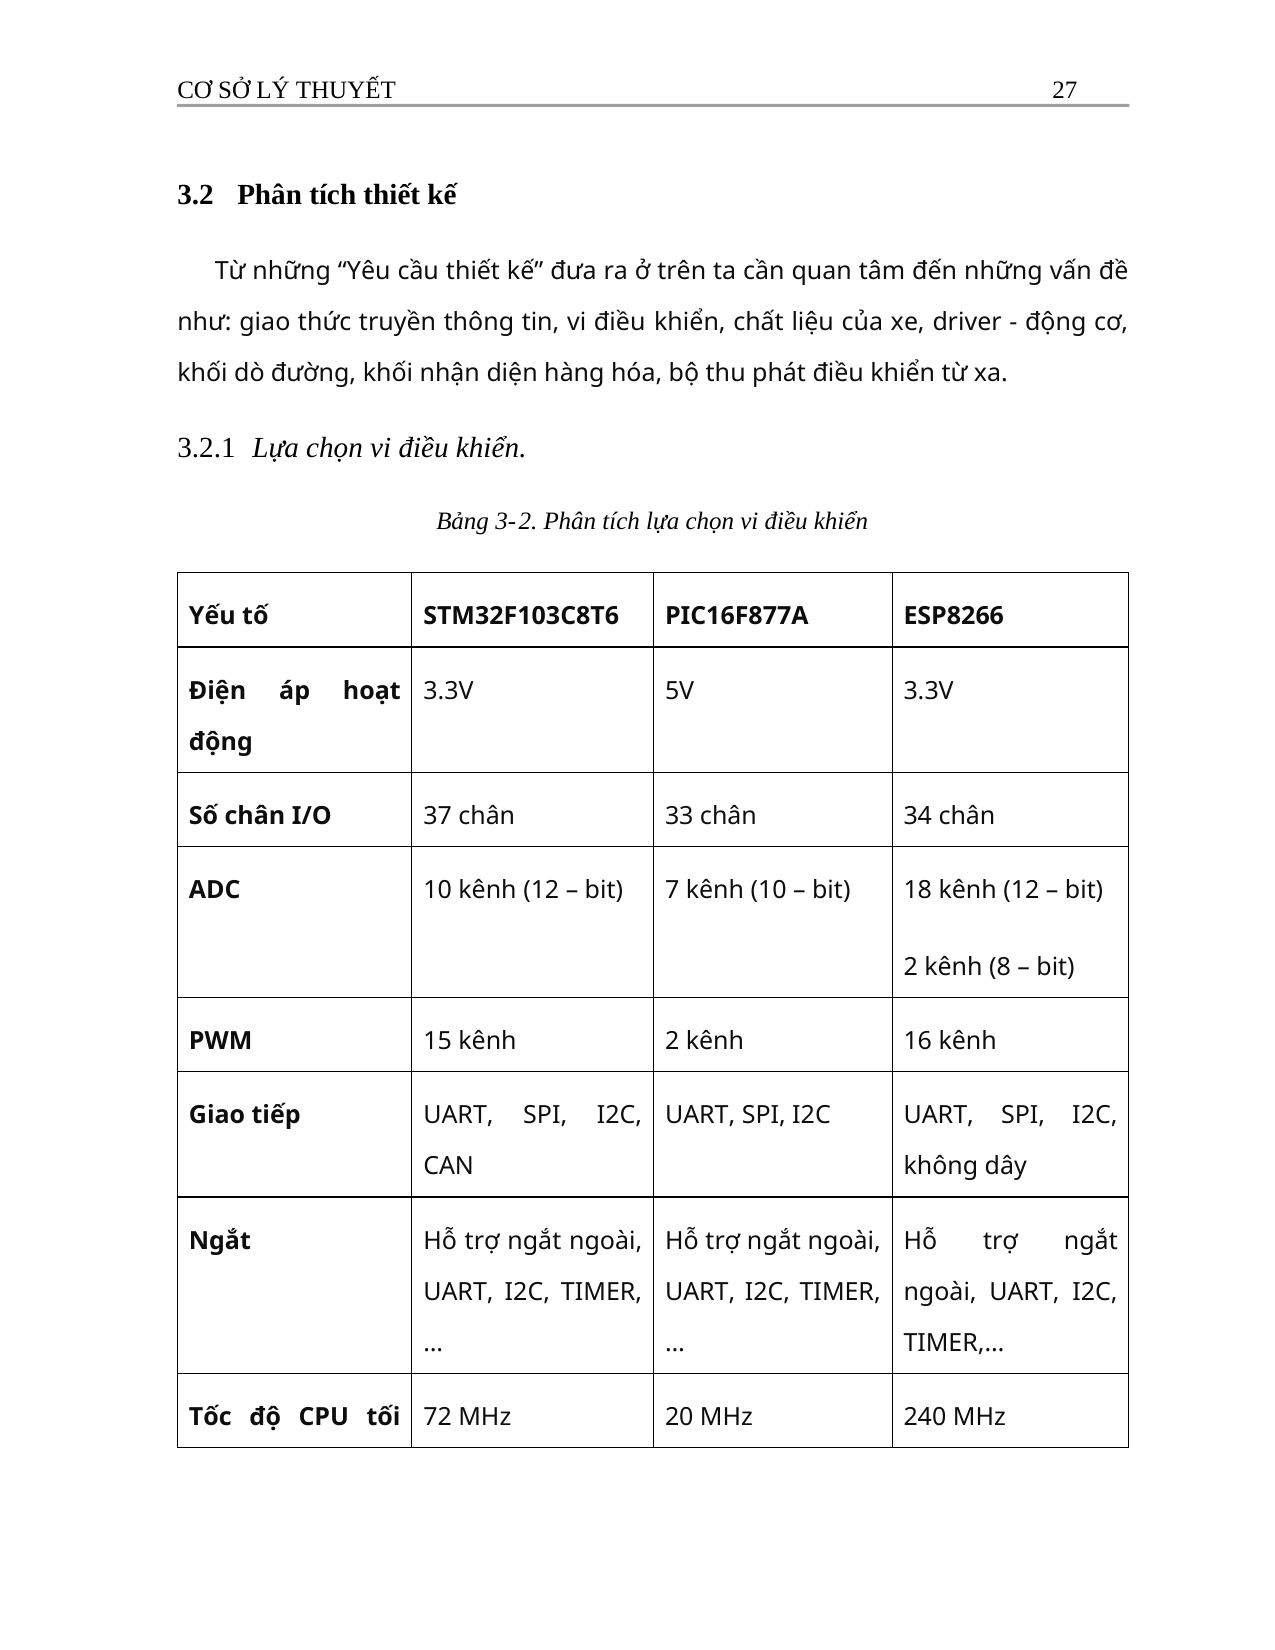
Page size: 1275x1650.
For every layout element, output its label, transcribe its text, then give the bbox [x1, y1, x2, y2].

table_cell 240 MHz [893, 1374, 1128, 1447]
table_cell UART, SPI, I2C [654, 1072, 892, 1196]
table_cell Ngắt [178, 1198, 411, 1373]
table_cell 2 kênh [654, 998, 892, 1071]
table_cell 18 kênh (12 – bit) 2 kênh (8 – bit) [893, 847, 1128, 997]
table_cell Tốc độ CPU tối đa [178, 1374, 411, 1447]
table_cell Giao tiếp [178, 1072, 411, 1196]
table_cell 5V [654, 648, 892, 772]
table_cell 3.3V [412, 648, 653, 772]
table_cell 3.3V [893, 648, 1128, 772]
table_header STM32F103C8T6 [412, 573, 653, 646]
table_cell PWM [178, 998, 411, 1071]
table_cell UART, SPI, I2C, CAN [412, 1072, 653, 1196]
table_header ESP8266 [893, 573, 1128, 646]
table_cell 16 kênh [893, 998, 1128, 1071]
table_cell ADC [178, 847, 411, 997]
table_cell 33 chân [654, 773, 892, 846]
table_cell 7 kênh (10 – bit) [654, 847, 892, 997]
table_cell 10 kênh (12 – bit) [412, 847, 653, 997]
text Từ những “Yêu cầu thiết kế” đưa ra ở trên ta cần quan tâm đến những vấn đề như: giao thức truyền thông tin, vi điều khiển, chất liệu của xe, driver - động cơ, khối dò đường, khối nhận diện hàng hóa, bộ thu phát điều khiển từ xa. [177, 252, 1129, 388]
subtitle Phân tích thiết kế [177, 177, 1129, 211]
table_header PIC16F877A [654, 573, 892, 646]
table_cell 34 chân [893, 773, 1128, 846]
table_cell 20 MHz [654, 1374, 892, 1447]
table_cell Hỗ trợ ngắt ngoài, UART, I2C, TIMER,… [893, 1198, 1128, 1373]
table_header Yếu tố [178, 573, 411, 646]
table_cell Điện áp hoạt động [178, 648, 411, 772]
table_cell Số chân I/O [178, 773, 411, 846]
table_cell 37 chân [412, 773, 653, 846]
subtitle Lựa chọn vi điều khiển. [177, 430, 1129, 464]
table_cell Hỗ trợ ngắt ngoài, UART, I2C, TIMER,… [412, 1198, 653, 1373]
table_cell 72 MHz [412, 1374, 653, 1447]
table_cell UART, SPI, I2C, không dây [893, 1072, 1128, 1196]
table_cell 15 kênh [412, 998, 653, 1071]
table_cell Hỗ trợ ngắt ngoài, UART, I2C, TIMER,… [654, 1198, 892, 1373]
